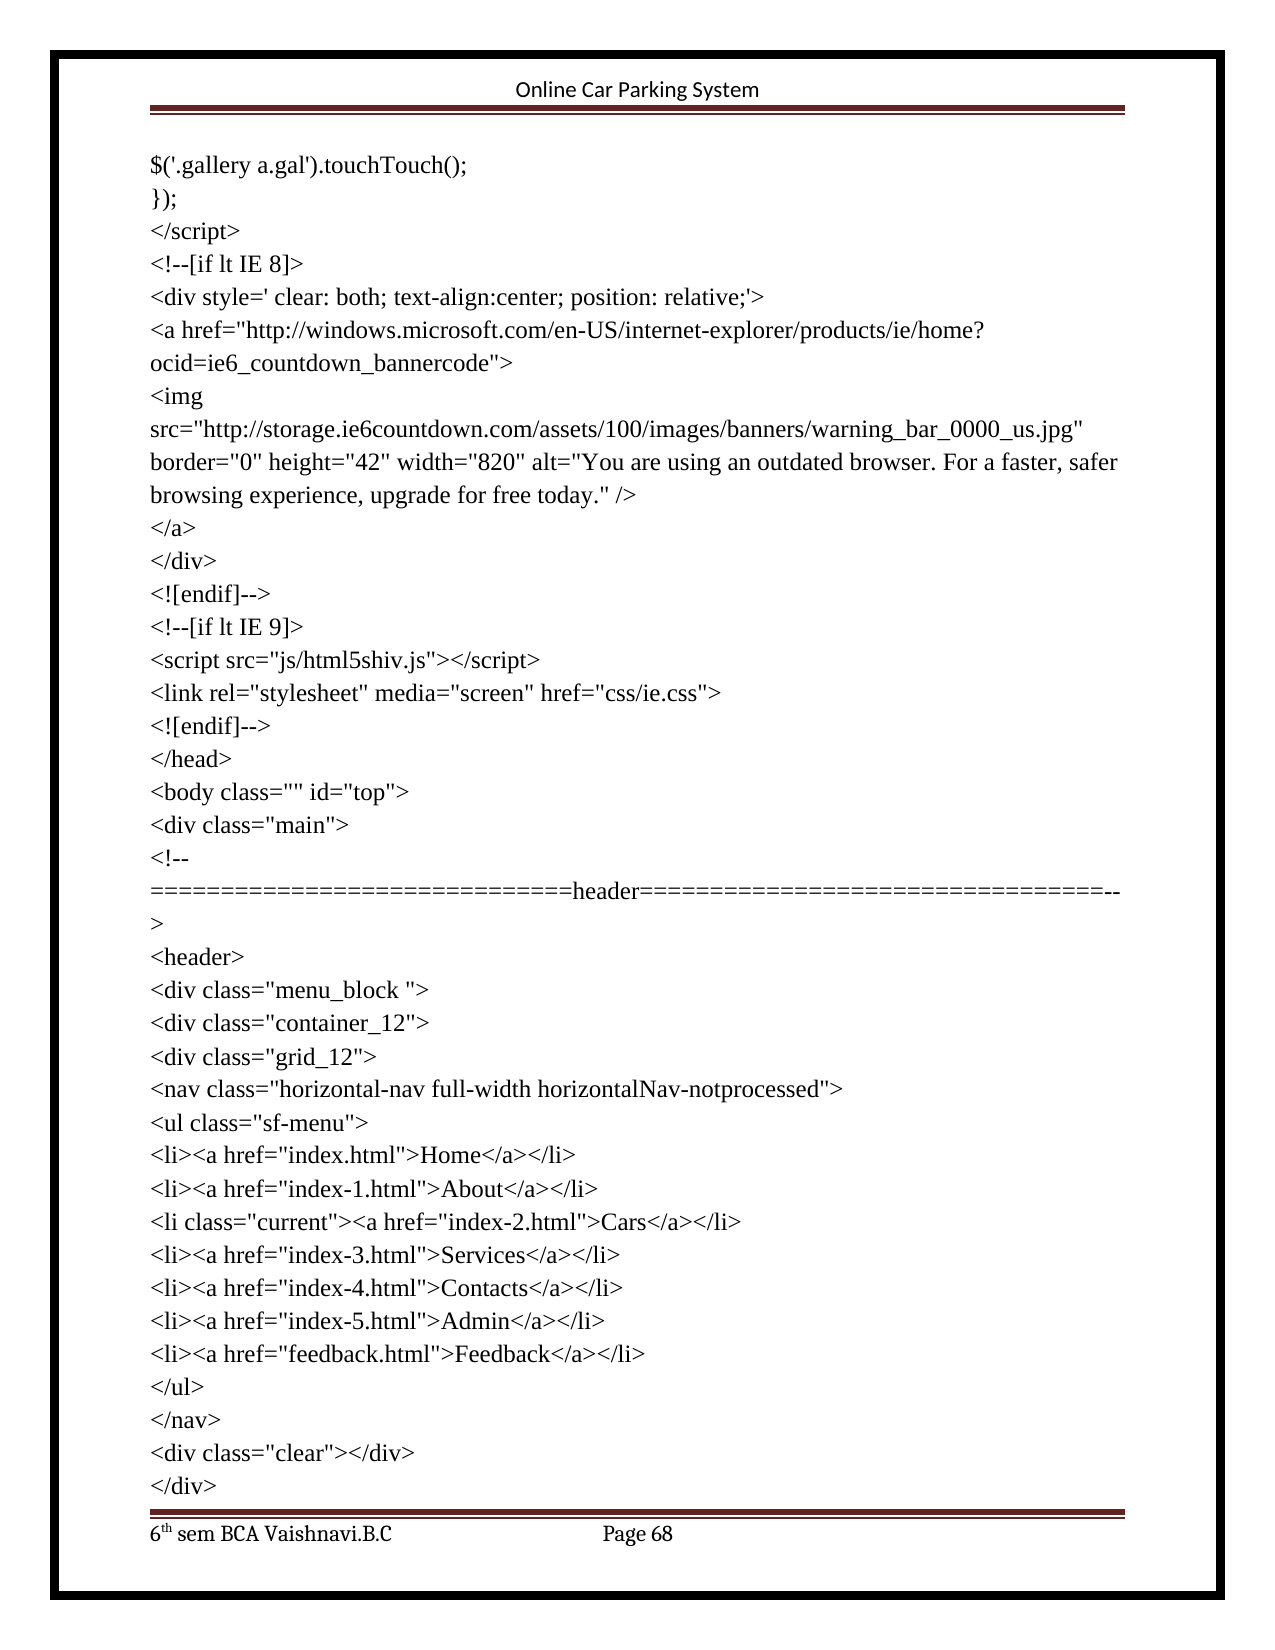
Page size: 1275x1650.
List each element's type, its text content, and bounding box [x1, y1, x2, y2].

text <nav class="horizontal-nav full-width horizontalNav-notprocessed"> [150, 1074, 1125, 1103]
text <body class="" id="top"> [150, 777, 1125, 806]
text <div class="container_12"> [150, 1008, 1125, 1037]
text <li class="current"><a href="index-2.html">Cars</a></li> [150, 1207, 1125, 1235]
text <div class="main"> [150, 810, 1125, 839]
text <header> [150, 942, 1125, 971]
text <div class="clear"></div> [150, 1438, 1125, 1467]
text <![endif]--> [150, 711, 1125, 740]
text <!--==============================header=================================--> [150, 843, 1125, 938]
text <div class="menu_block "> [150, 976, 1125, 1004]
text <li><a href="index-5.html">Admin</a></li> [150, 1306, 1125, 1334]
text </ul> [150, 1372, 1125, 1401]
text </script> [150, 216, 1125, 245]
text <!--[if lt IE 9]> [150, 612, 1125, 641]
text </div> [150, 1471, 1125, 1499]
text <div class="grid_12"> [150, 1042, 1125, 1070]
text <link rel="stylesheet" media="screen" href="css/ie.css"> [150, 678, 1125, 707]
text }); [150, 183, 1125, 212]
text <li><a href="index.html">Home</a></li> [150, 1141, 1125, 1169]
text <li><a href="index-1.html">About</a></li> [150, 1174, 1125, 1202]
text <![endif]--> [150, 579, 1125, 608]
text </head> [150, 744, 1125, 773]
text <li><a href="feedback.html">Feedback</a></li> [150, 1339, 1125, 1367]
text <ul class="sf-menu"> [150, 1108, 1125, 1136]
text </div> [150, 546, 1125, 575]
text </a> [150, 513, 1125, 542]
text <a href="http://windows.microsoft.com/en-US/internet-explorer/products/ie/home?ocid=ie6_countdown_bannercode"> [150, 315, 1125, 377]
text <li><a href="index-3.html">Services</a></li> [150, 1240, 1125, 1268]
text <!--[if lt IE 8]> [150, 249, 1125, 278]
text <script src="js/html5shiv.js"></script> [150, 645, 1125, 674]
text <img src="http://storage.ie6countdown.com/assets/100/images/banners/warning_bar_0000_us.jpg" border="0" height="42" width="820" alt="You are using an outdated browser. For a faster, safer browsing experience, upgrade for free today." /> [150, 381, 1125, 509]
text </nav> [150, 1405, 1125, 1433]
text $('.gallery a.gal').touchTouch(); [150, 150, 1125, 179]
text <li><a href="index-4.html">Contacts</a></li> [150, 1273, 1125, 1301]
text <div style=' clear: both; text-align:center; position: relative;'> [150, 282, 1125, 311]
